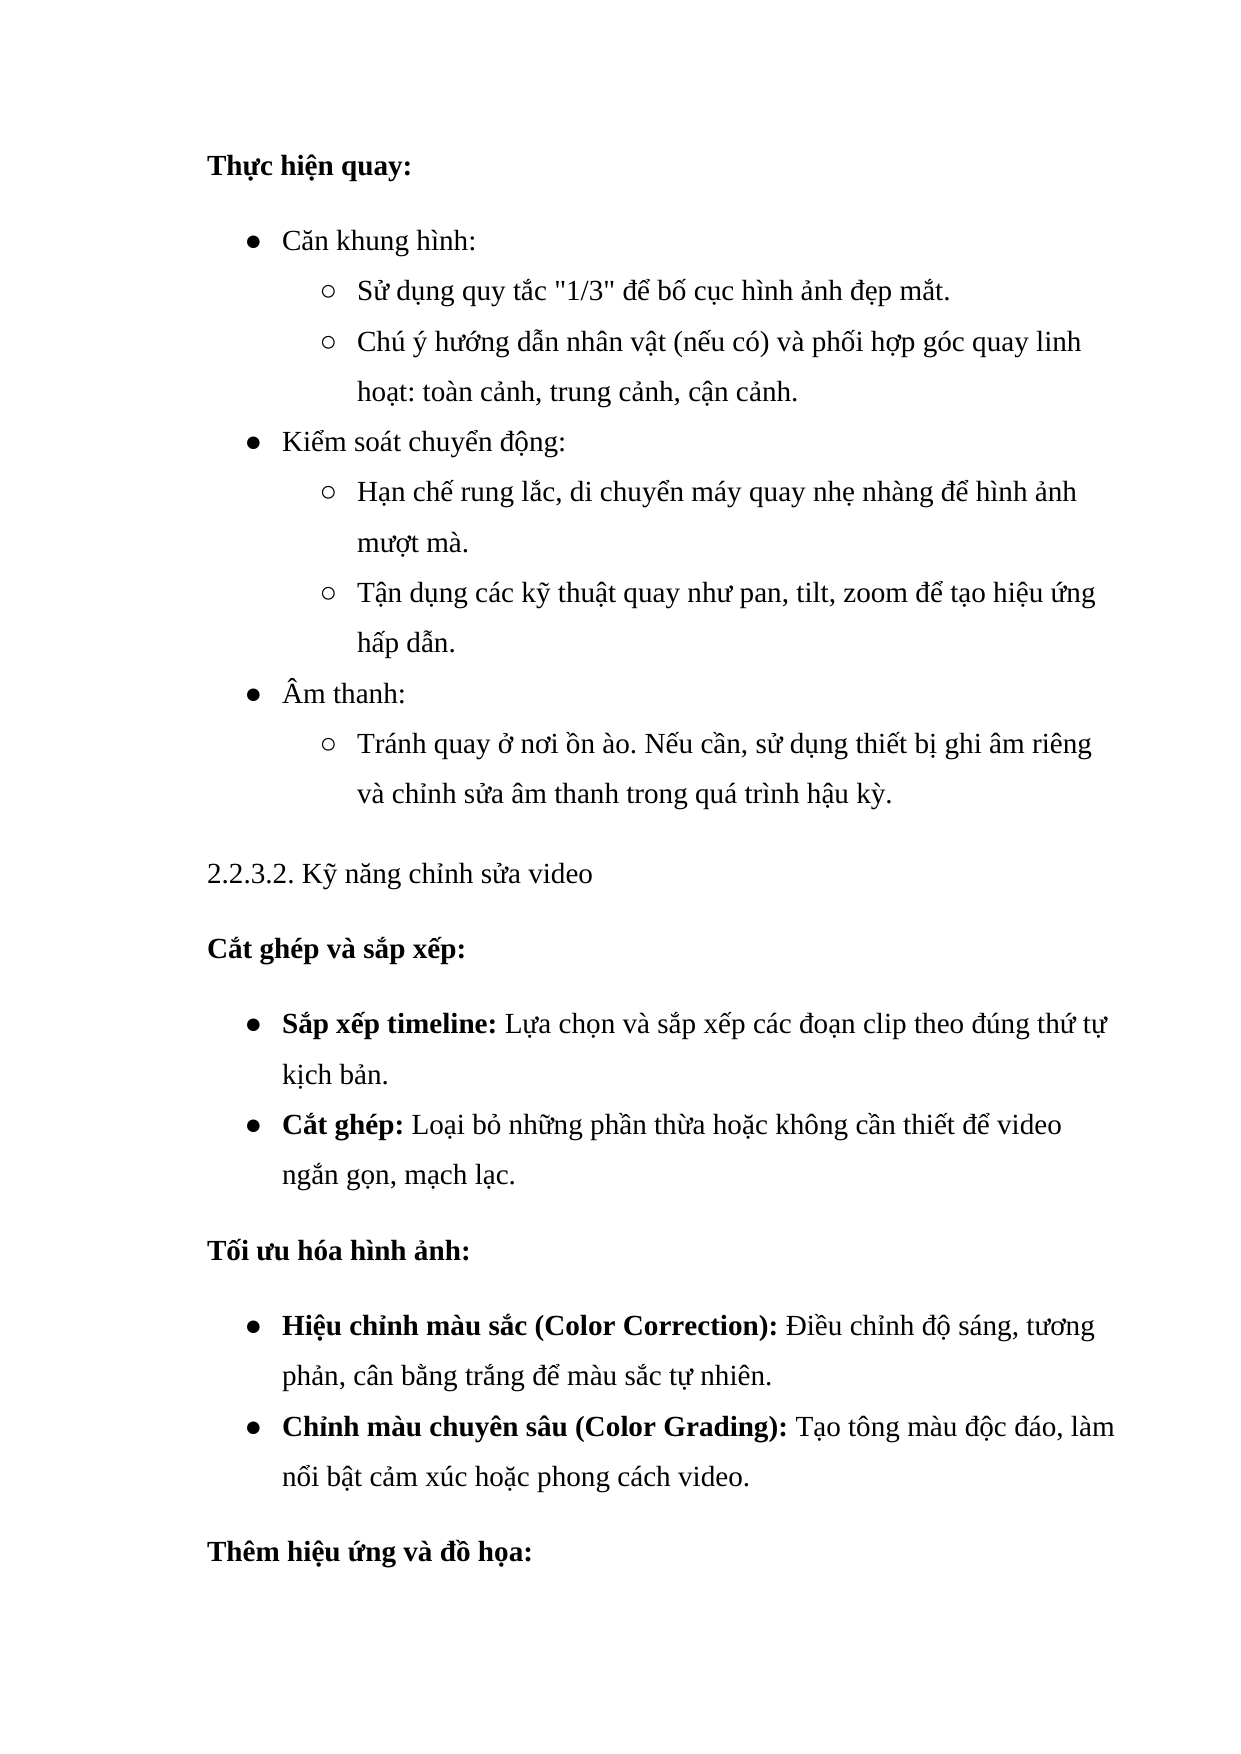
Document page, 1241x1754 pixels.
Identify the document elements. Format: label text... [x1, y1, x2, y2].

list Âm thanh: [244, 676, 1122, 709]
list Sử dụng quy tắc "1/3" để bố cục hình ảnh đẹp mắt. [319, 273, 1122, 307]
list Kiểm soát chuyển động: [244, 424, 1122, 458]
list Chỉnh màu chuyên sâu (Color Grading): Tạo tông màu độc đáo, làm nổi bật cảm xúc hoặc phong cách video. [244, 1409, 1122, 1493]
list Căn khung hình: [244, 223, 1122, 257]
subtitle Tối ưu hóa hình ảnh: [207, 1233, 1122, 1266]
subtitle Thêm hiệu ứng và đồ họa: [207, 1534, 1122, 1568]
subtitle 2.2.3.2. Kỹ năng chỉnh sửa video [207, 856, 1122, 889]
subtitle Thực hiện quay: [207, 148, 1122, 181]
list Tận dụng các kỹ thuật quay như pan, tilt, zoom để tạo hiệu ứng hấp dẫn. [319, 575, 1122, 659]
list Chú ý hướng dẫn nhân vật (nếu có) và phối hợp góc quay linh hoạt: toàn cảnh, trung cảnh, cận cảnh. [319, 324, 1122, 407]
list Tránh quay ở nơi ồn ào. Nếu cần, sử dụng thiết bị ghi âm riêng và chỉnh sửa âm thanh trong quá trình hậu kỳ. [319, 726, 1122, 810]
list Hiệu chỉnh màu sắc (Color Correction): Điều chỉnh độ sáng, tương phản, cân bằng trắng để màu sắc tự nhiên. [244, 1308, 1122, 1392]
list Hạn chế rung lắc, di chuyển máy quay nhẹ nhàng để hình ảnh mượt mà. [319, 474, 1122, 558]
subtitle Cắt ghép và sắp xếp: [207, 931, 1122, 965]
list Cắt ghép: Loại bỏ những phần thừa hoặc không cần thiết để video ngắn gọn, mạch lạc. [244, 1107, 1122, 1191]
list Sắp xếp timeline: Lựa chọn và sắp xếp các đoạn clip theo đúng thứ tự kịch bản. [244, 1007, 1122, 1090]
